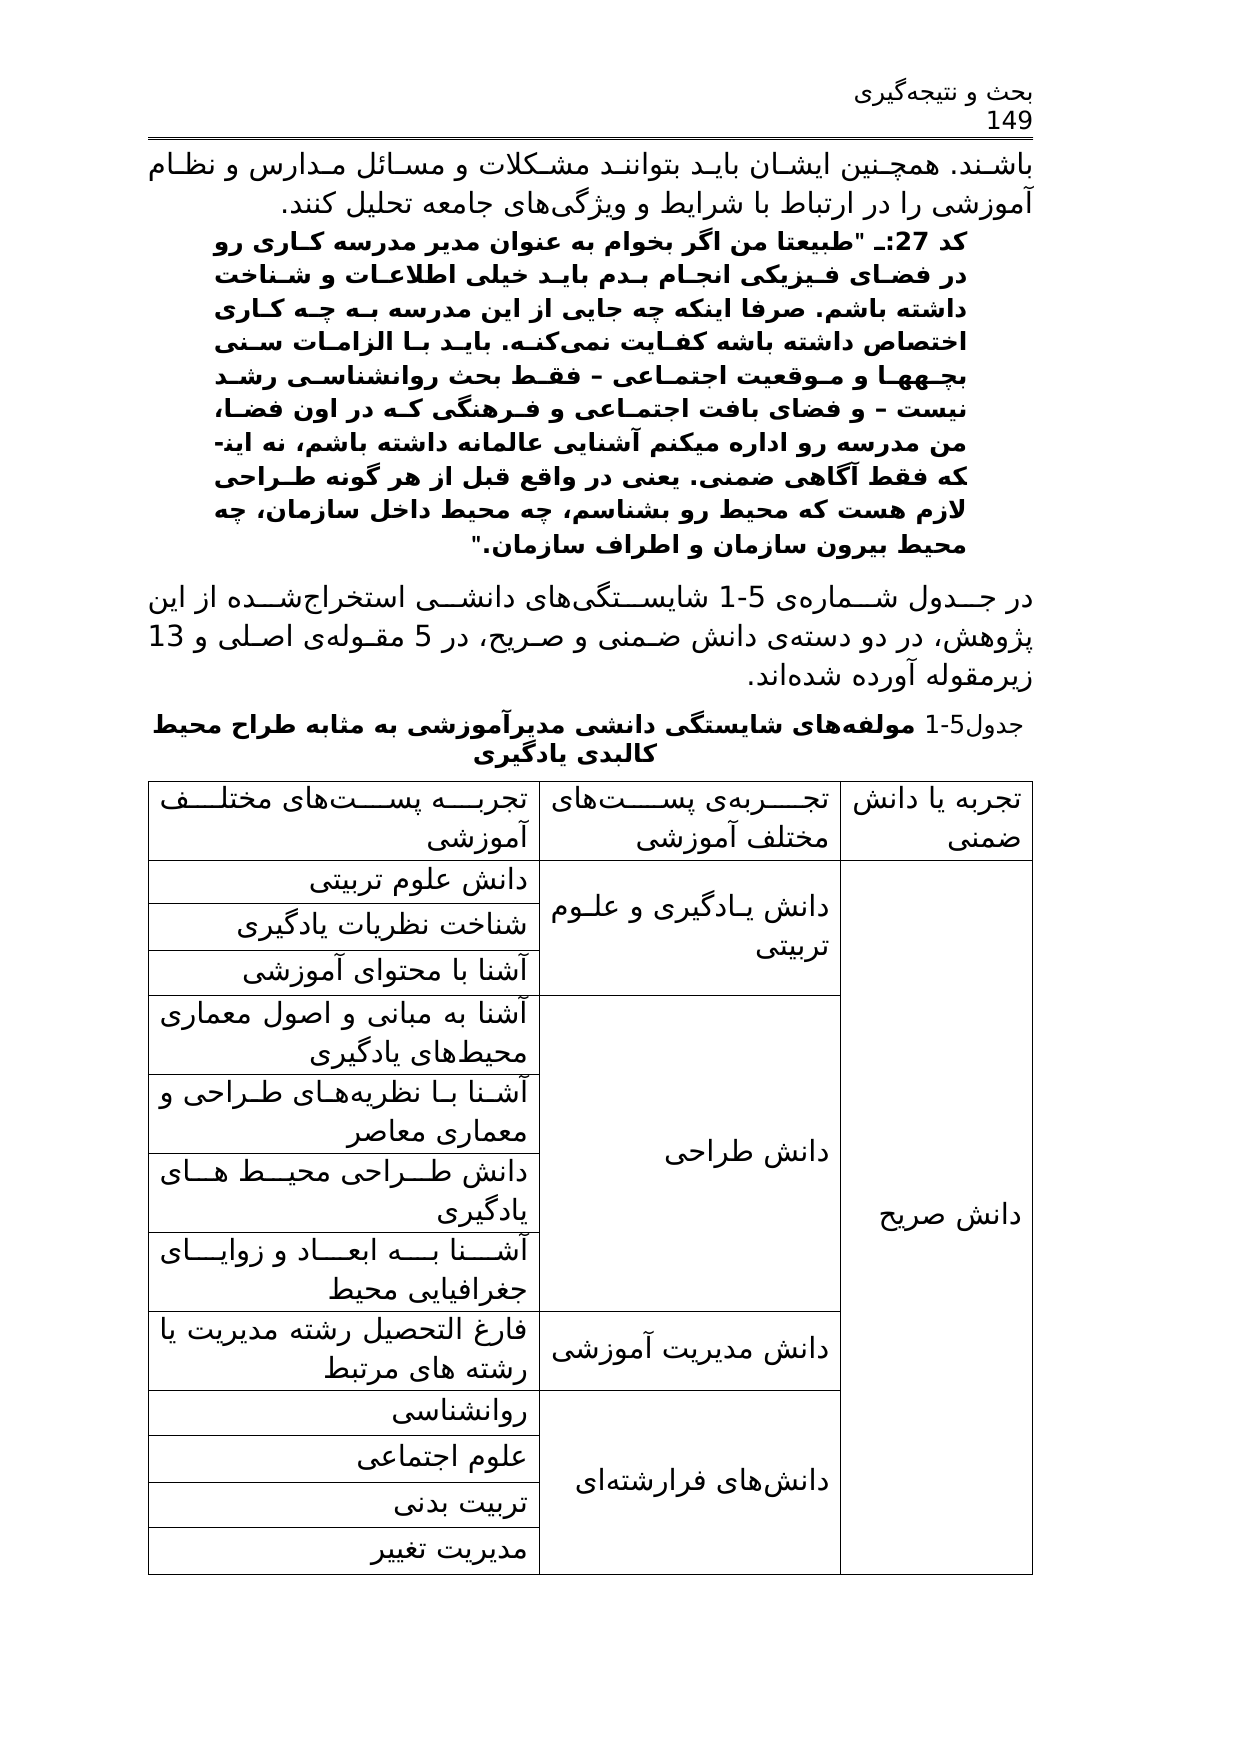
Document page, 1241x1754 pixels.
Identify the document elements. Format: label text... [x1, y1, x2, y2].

table_header تجربه پست‌های مختلف آموزشی [149, 782, 539, 860]
table_cell دانش‌های فرارشته‌ای [540, 1391, 840, 1573]
table_cell دانش مدیریت آموزشی [540, 1312, 840, 1390]
text مولفه‌های شایستگی دانشی مدیرآموزشی به مثابه طراح محیط کالبدی یادگیری [148, 710, 982, 768]
table_cell فارغ التحصیل رشته مدیریت یا رشته های مرتبط [149, 1312, 539, 1390]
table_cell آشنا به ابعاد و زوایای جغرافیایی محیط [149, 1233, 539, 1311]
table_cell علوم اجتماعی [149, 1436, 539, 1482]
table_cell دانش صریح [841, 861, 1032, 1573]
table_cell دانش یادگیری و علوم تربیتی [540, 861, 840, 995]
table_cell مدیریت تغییر [149, 1528, 539, 1573]
text کد 27: "طبیعتا من اگر بخوام به عنوان مدیر مدرسه کاری رو در فضای فیزیکی انجام بدم باید خیلی اطلاعات و شناخت داشته باشم. صرفا اینکه چه جایی از این مدرسه به چه کاری اختصاص داشته باشه کفایت نمی‌کنه. باید با الزامات سنی بچهها و موقعیت اجتماعی – فقط بحث روانشناسی رشد نیست – و فضای بافت اجتماعی و فرهنگی که در اون فضا، من مدرسه رو اداره میکنم آشنایی عالمانه داشته باشم، نه اینکه فقط آگاهی ضمنی. یعنی در واقع قبل از هر گونه طراحی لازم هست که محیط رو بشناسم، چه محیط داخل سازمان، چه محیط بیرون سازمان و اطراف سازمان." [214, 226, 967, 559]
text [148, 148, 1033, 221]
text در جدول شماره‌ی 5-1 شایستگی‌های دانشی استخراج‌شده از این پژوهش، در دو دسته‌ی دانش ضمنی و صریح، در 5 مقوله‌ی اصلی و 13 زیرمقوله آورده شده‌اند. [148, 581, 1033, 692]
table_cell آشنا به مبانی و اصول معماری محیط‌های یادگیری [149, 996, 539, 1074]
table_cell دانش طراحی [540, 996, 840, 1311]
table_cell دانش طراحی محیط های یادگیری [149, 1154, 539, 1232]
table_cell شناخت نظریات یادگیری [149, 904, 539, 949]
table_cell آشنا با نظریه‌های طراحی و معماری معاصر [149, 1075, 539, 1153]
table_cell تربیت بدنی [149, 1483, 539, 1527]
table_cell دانش علوم تربیتی [149, 861, 539, 903]
table_header تجربه یا دانش ضمنی [841, 782, 1032, 860]
table_cell روانشناسی [149, 1391, 539, 1435]
table_header تجربه‌ی پست‌های مختلف آموزشی [540, 782, 840, 860]
table_cell آشنا با محتوای آموزشی [149, 951, 539, 995]
